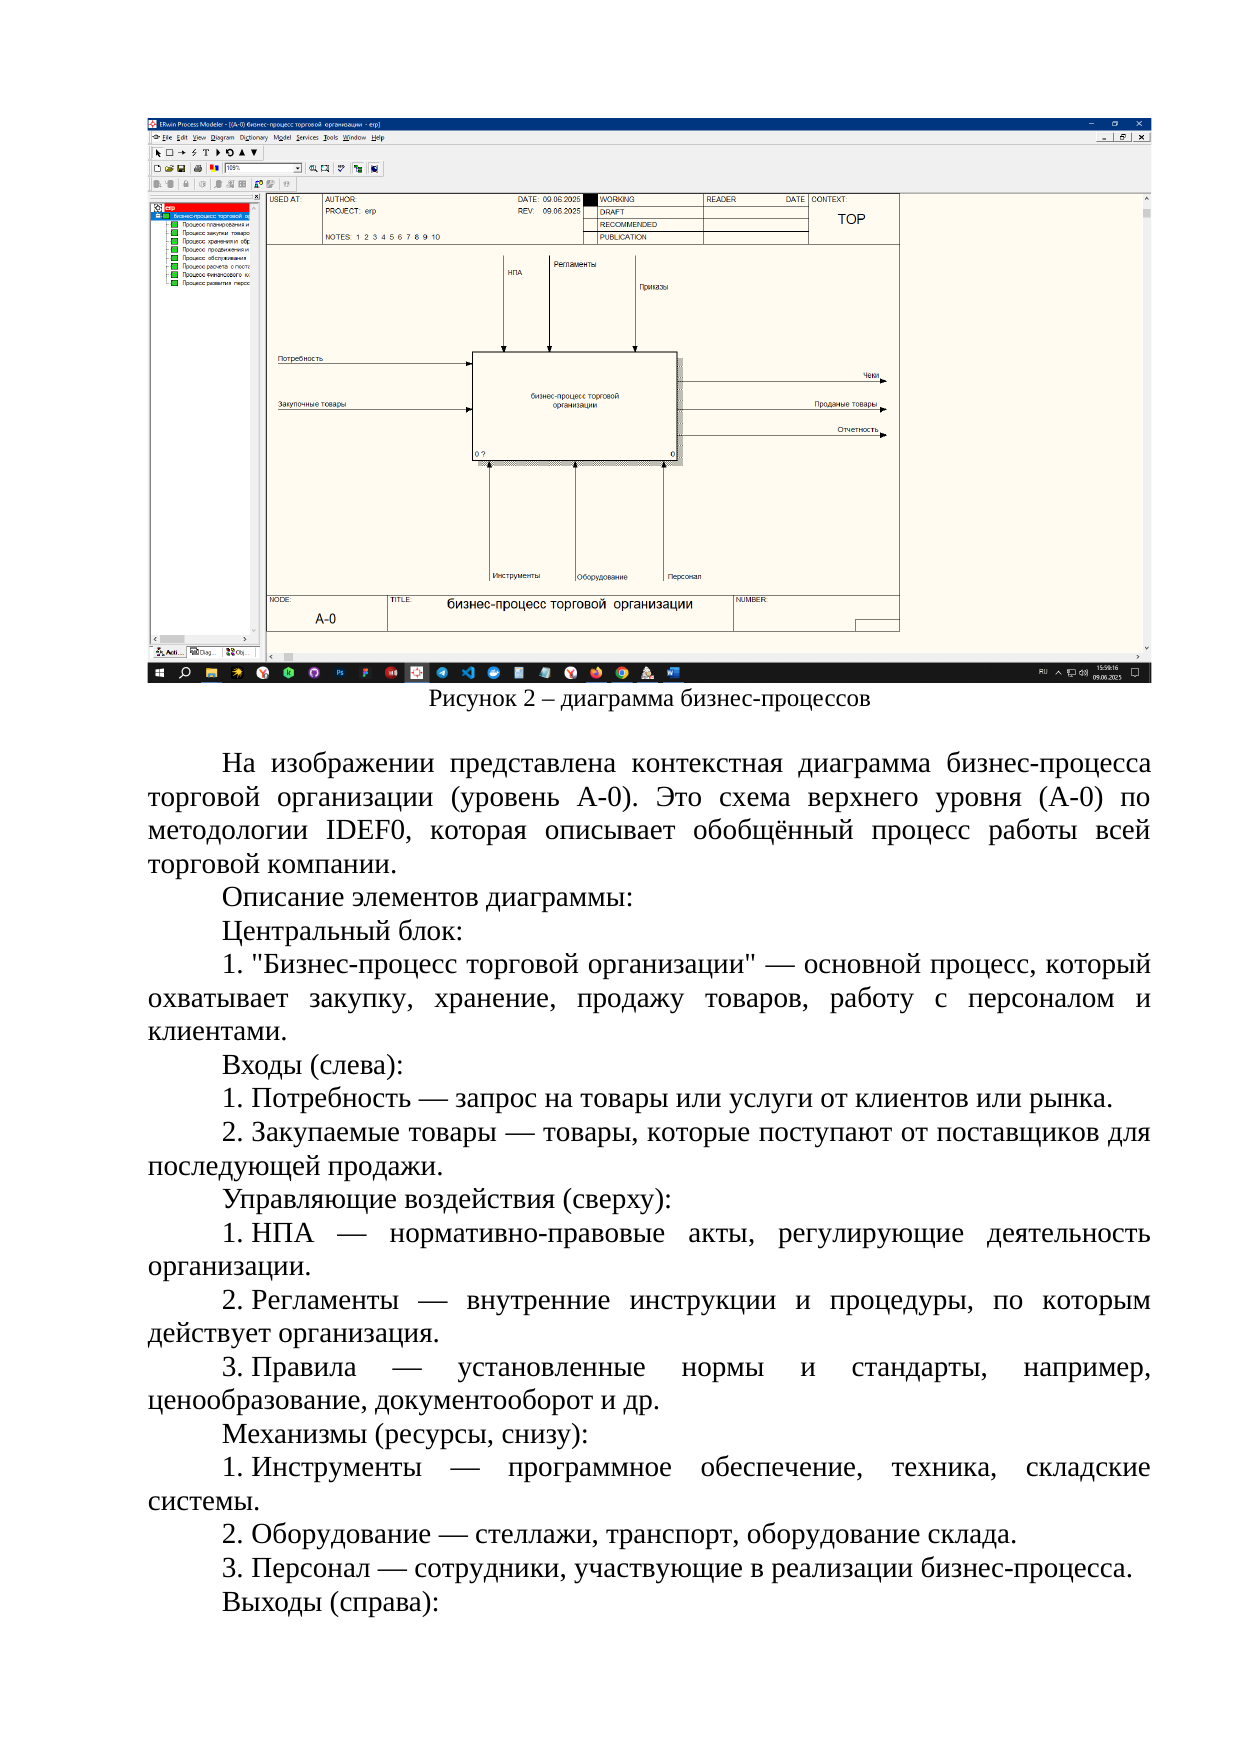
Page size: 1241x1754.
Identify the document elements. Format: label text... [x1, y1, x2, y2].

text На изображении представлена контекстная диаграмма бизнес-процесса торговой организации (уровень A-0). Это схема верхнего уровня (A-0) по методологии IDEF0, которая описывает обобщённый процесс работы всей торговой компании. [148, 745, 1152, 879]
list Правила — установленные нормы и стандарты, например, ценообразование, документооборот и др. [148, 1349, 1152, 1416]
list Инструменты — программное обеспечение, техника, складские системы. [148, 1449, 1152, 1517]
text Рисунок 2 – диаграмма бизнес-процессов [148, 683, 1152, 712]
list Персонал — сотрудники, участвующие в реализации бизнес-процесса. [148, 1550, 1152, 1584]
list "Бизнес-процесс торговой организации" — основной процесс, который охватывает закупку, хранение, продажу товаров, работу с персоналом и клиентами. [148, 946, 1152, 1047]
list НПА — нормативно-правовые акты, регулирующие деятельность организации. [148, 1215, 1152, 1282]
list Потребность — запрос на товары или услуги от клиентов или рынка. [148, 1081, 1152, 1114]
text Выходы (справа): [148, 1584, 1152, 1617]
text Механизмы (ресурсы, снизу): [148, 1416, 1152, 1449]
picture [147, 118, 1152, 683]
text Управляющие воздействия (сверху): [148, 1181, 1152, 1215]
list Закупаемые товары — товары, которые поступают от поставщиков для последующей продажи. [148, 1114, 1152, 1181]
text Центральный блок: [148, 913, 1152, 946]
text Входы (слева): [148, 1047, 1152, 1081]
text Описание элементов диаграммы: [148, 879, 1152, 913]
list Оборудование — стеллажи, транспорт, оборудование склада. [148, 1517, 1152, 1550]
list Регламенты — внутренние инструкции и процедуры, по которым действует организация. [148, 1282, 1152, 1349]
